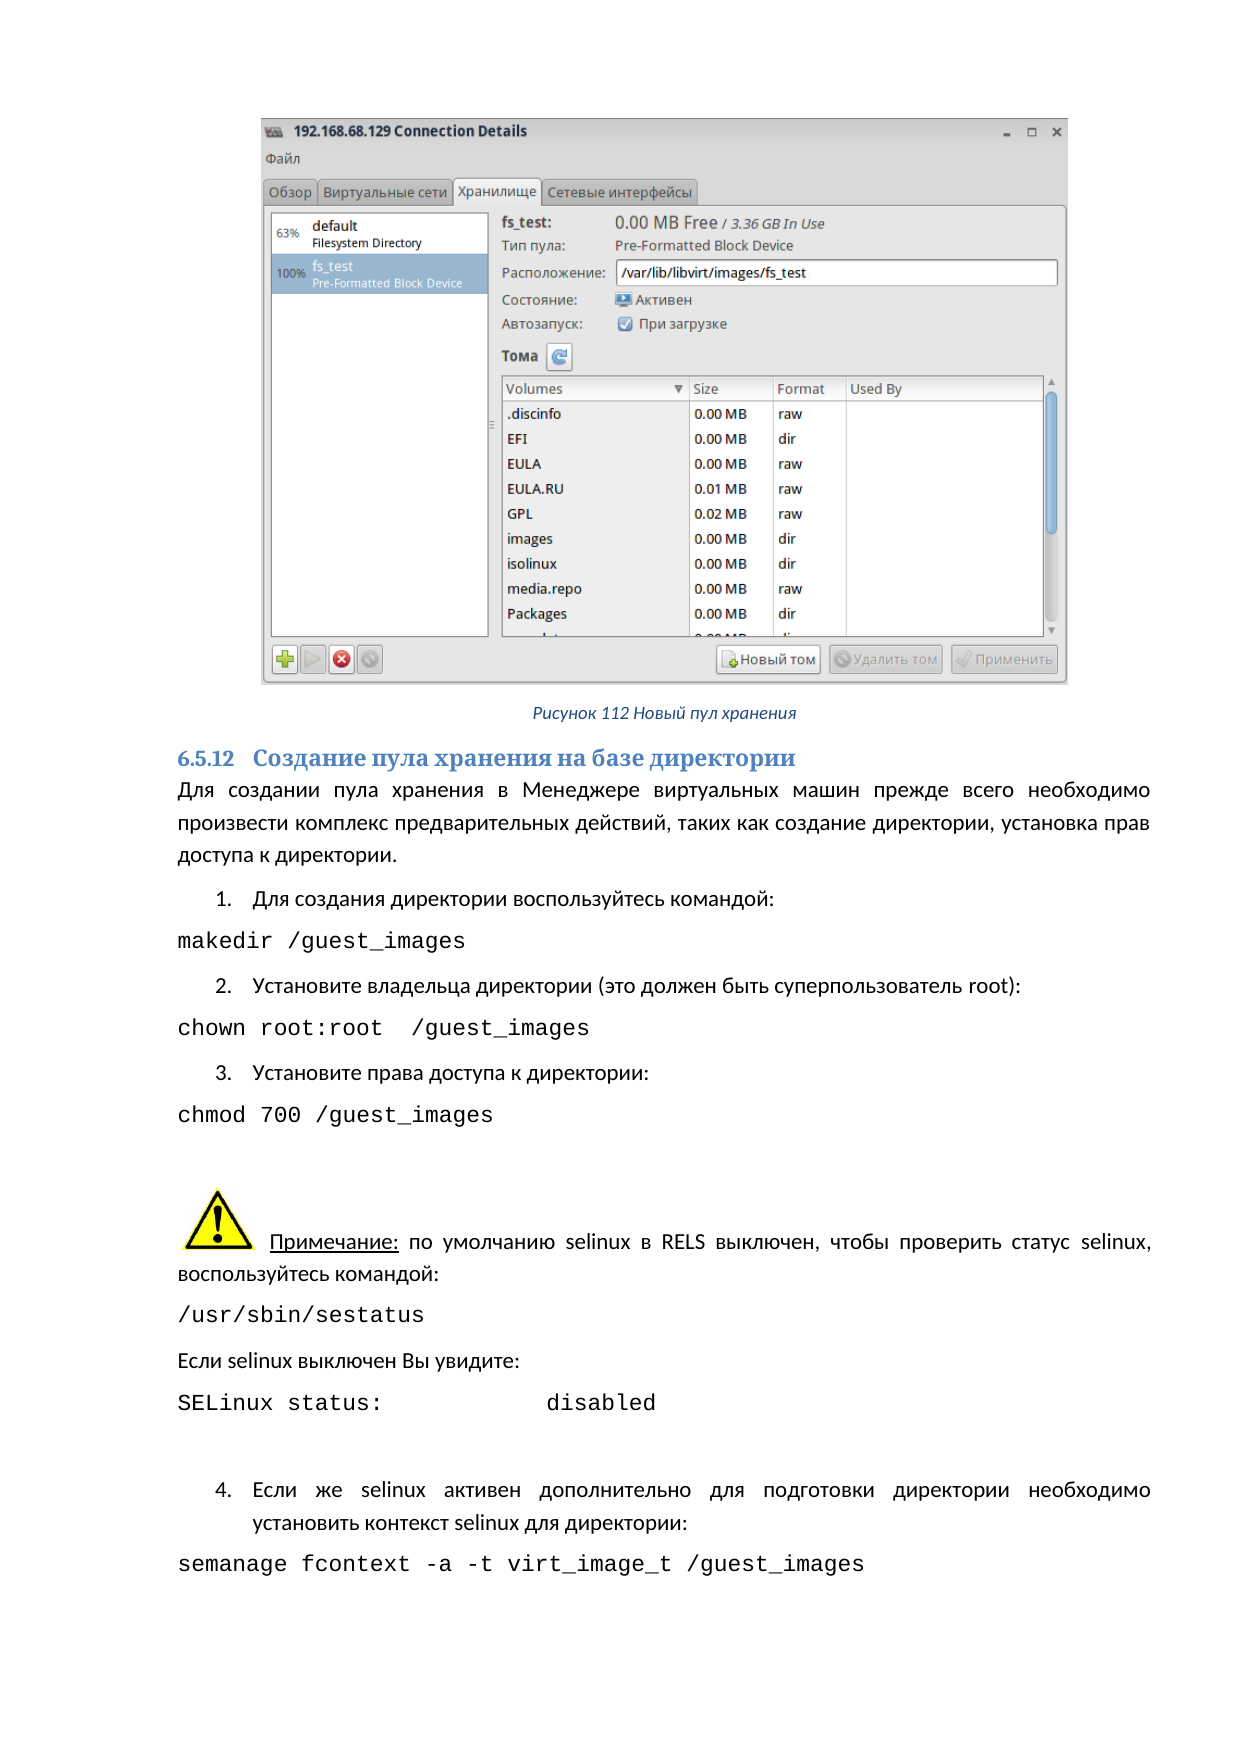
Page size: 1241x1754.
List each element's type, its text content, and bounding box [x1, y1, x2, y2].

list Если же selinux активен дополнительно для подготовки директории необходимо установить контекст selinux для директории: [215, 1475, 1152, 1536]
text chmod 700 /guest_images [177, 1103, 1152, 1129]
text chown root:root /guest_images [177, 1016, 1152, 1042]
text Для создании пула хранения в Менеджере виртуальных машин прежде всего необходимо произвести комплекс предварительных действий, таких как создание директории, установка прав доступа к директории. [177, 776, 1152, 868]
subtitle Создание пула хранения на базе директории [177, 745, 1152, 772]
list Примечание: по умолчанию selinux в RELS выключен, чтобы проверить статус selinux, воспользуйтесь командой: [177, 1188, 1152, 1287]
text Рисунок 112 Новый пул хранения [177, 702, 1152, 724]
text /usr/sbin/sestatus [177, 1304, 1152, 1330]
list Для создания директории воспользуйтесь командой: [215, 884, 1152, 913]
list Установите права доступа к директории: [215, 1058, 1152, 1087]
text makedir /guest_images [177, 929, 1152, 955]
text SELinux status: disabled [177, 1391, 1152, 1417]
text semanage fcontext -a -t virt_image_t /guest_images [177, 1552, 1152, 1578]
list Установите владельца директории (это должен быть суперпользователь root): [215, 972, 1152, 999]
picture [261, 118, 1068, 685]
picture [177, 1187, 260, 1250]
list Если selinux выключен Вы увидите: [177, 1346, 1152, 1374]
